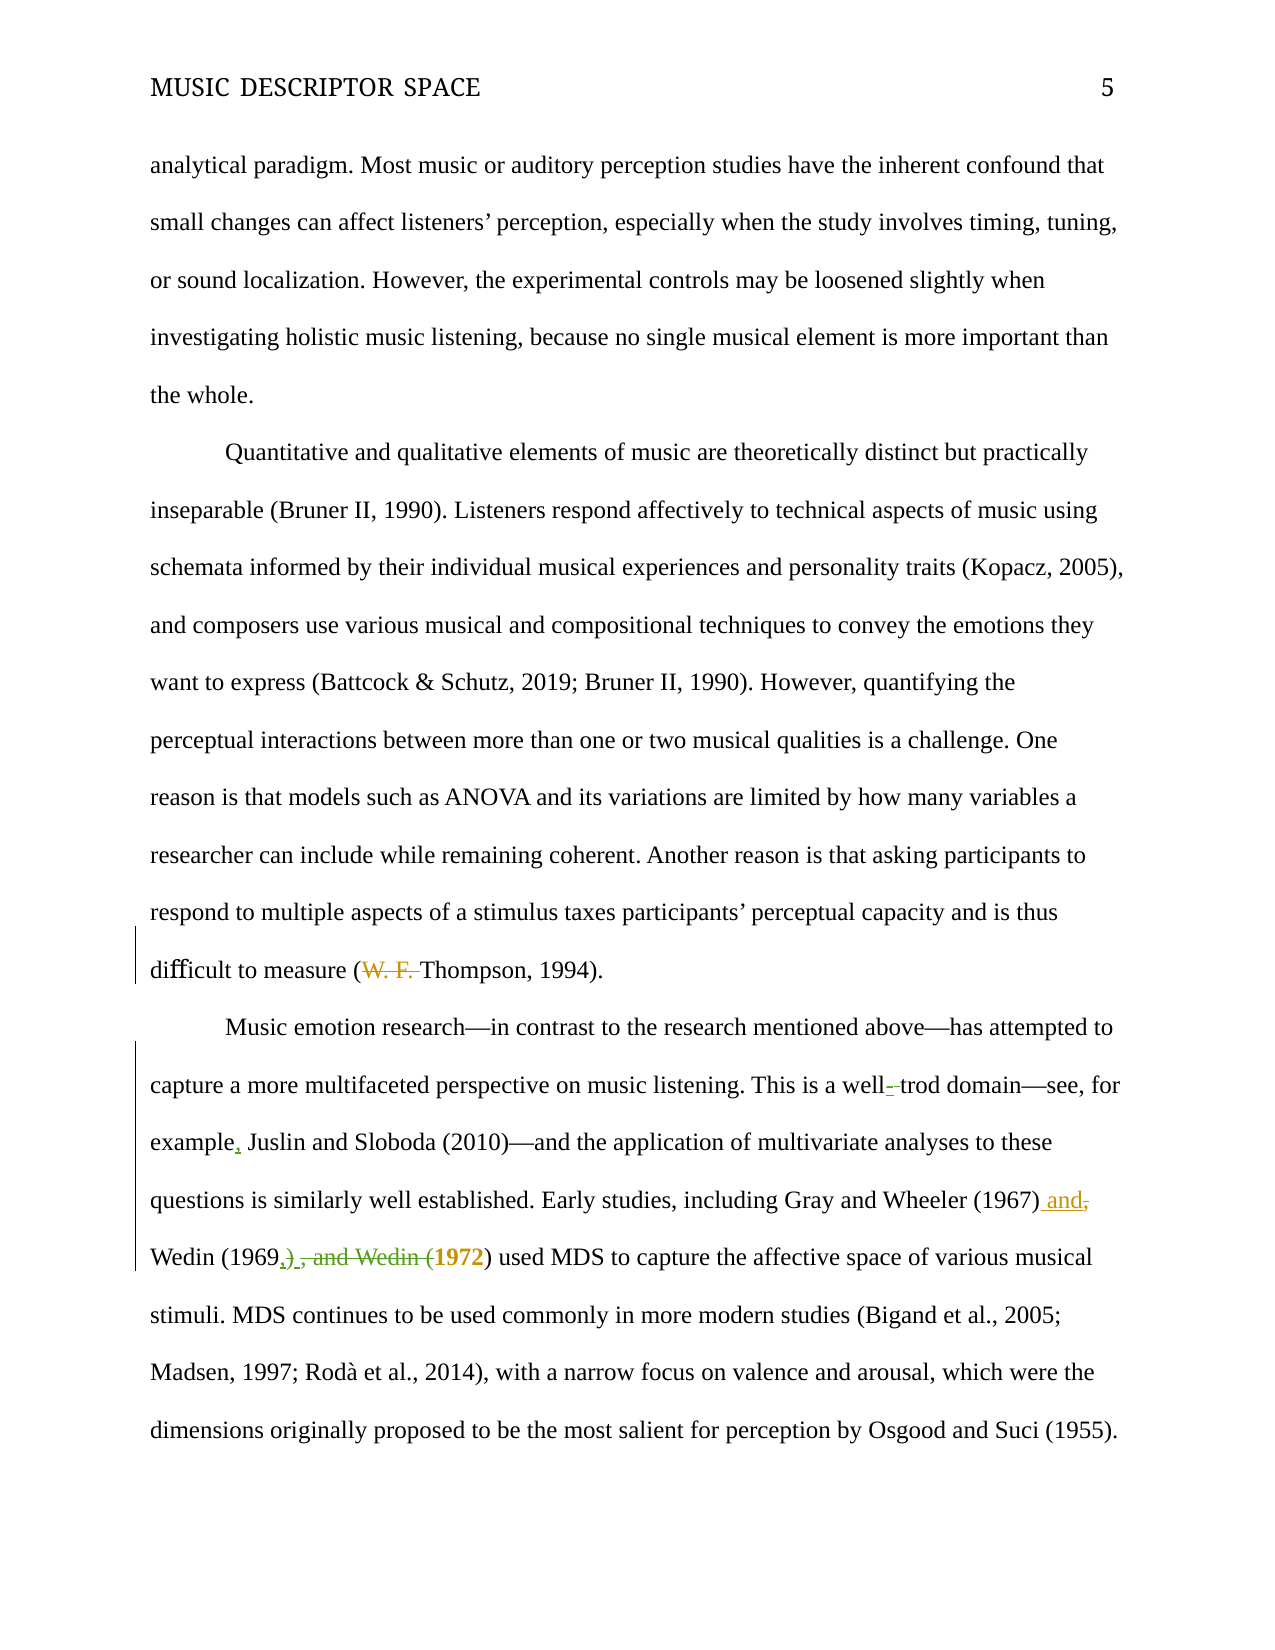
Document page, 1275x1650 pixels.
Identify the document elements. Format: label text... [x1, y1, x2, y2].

text Music emotion research—in contrast to the research mentioned above—has attempted to capture a more multifaceted perspective on music listening. This is a welltrod domain—see, for example Juslin and Sloboda (2010)—and the application of multivariate analyses to these questions is similarly well established. Early studies, including Gray and Wheeler (1967) Wedin (19691972) used MDS to capture the affective space of various musical stimuli. MDS continues to be used commonly in more modern studies (Bigand et al., 2005; Madsen, 1997; Rodà et al., 2014), with a narrow focus on valence and arousal, which were the dimensions originally proposed to be the most salient for perception by Osgood and Suci (1955). [150, 1012, 1125, 1444]
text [150, 150, 1125, 409]
text Quantitative and qualitative elements of music are theoretically distinct but practically inseparable (Bruner II, 1990). Listeners respond affectively to technical aspects of music using schemata informed by their individual musical experiences and personality traits (Kopacz, 2005), and composers use various musical and compositional techniques to convey the emotions they want to express (Battcock & Schutz, 2019; Bruner II, 1990). However, quantifying the perceptual interactions between more than one or two musical qualities is a challenge. One reason is that models such as ANOVA and its variations are limited by how many variables a researcher can include while remaining coherent. Another reason is that asking participants to respond to multiple aspects of a stimulus taxes participants’ perceptual capacity and is thus diﬀicult to measure (Thompson, 1994). [150, 437, 1125, 984]
